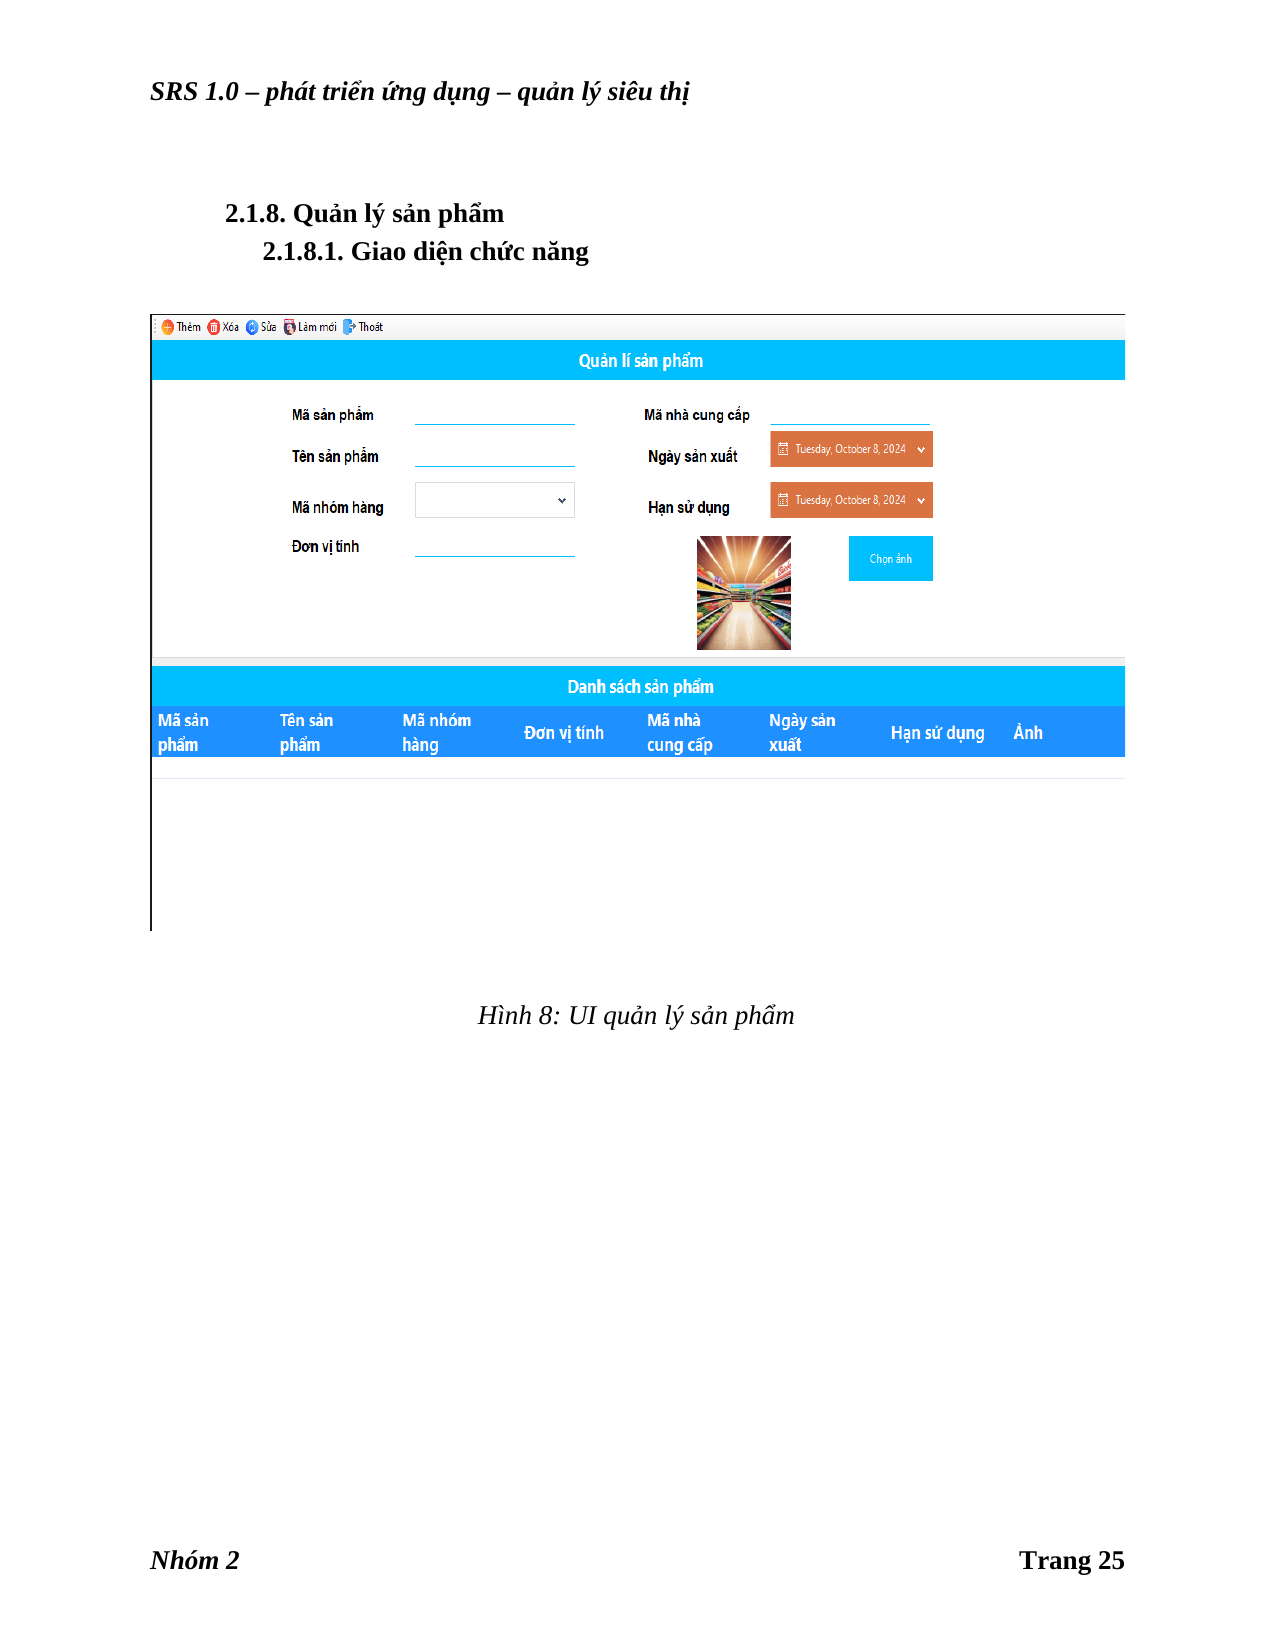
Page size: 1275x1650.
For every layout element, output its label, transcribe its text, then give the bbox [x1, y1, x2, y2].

picture [598, 680, 605, 692]
picture [697, 684, 703, 692]
picture [646, 358, 657, 366]
picture [680, 680, 694, 692]
subtitle Giao diện chức năng [262, 234, 1125, 266]
picture [150, 314, 1125, 931]
subtitle Quản lý sản phẩm [225, 197, 1125, 228]
text Hình 8: UI quản lý sản phẩm [150, 999, 1125, 1030]
picture [589, 684, 595, 692]
